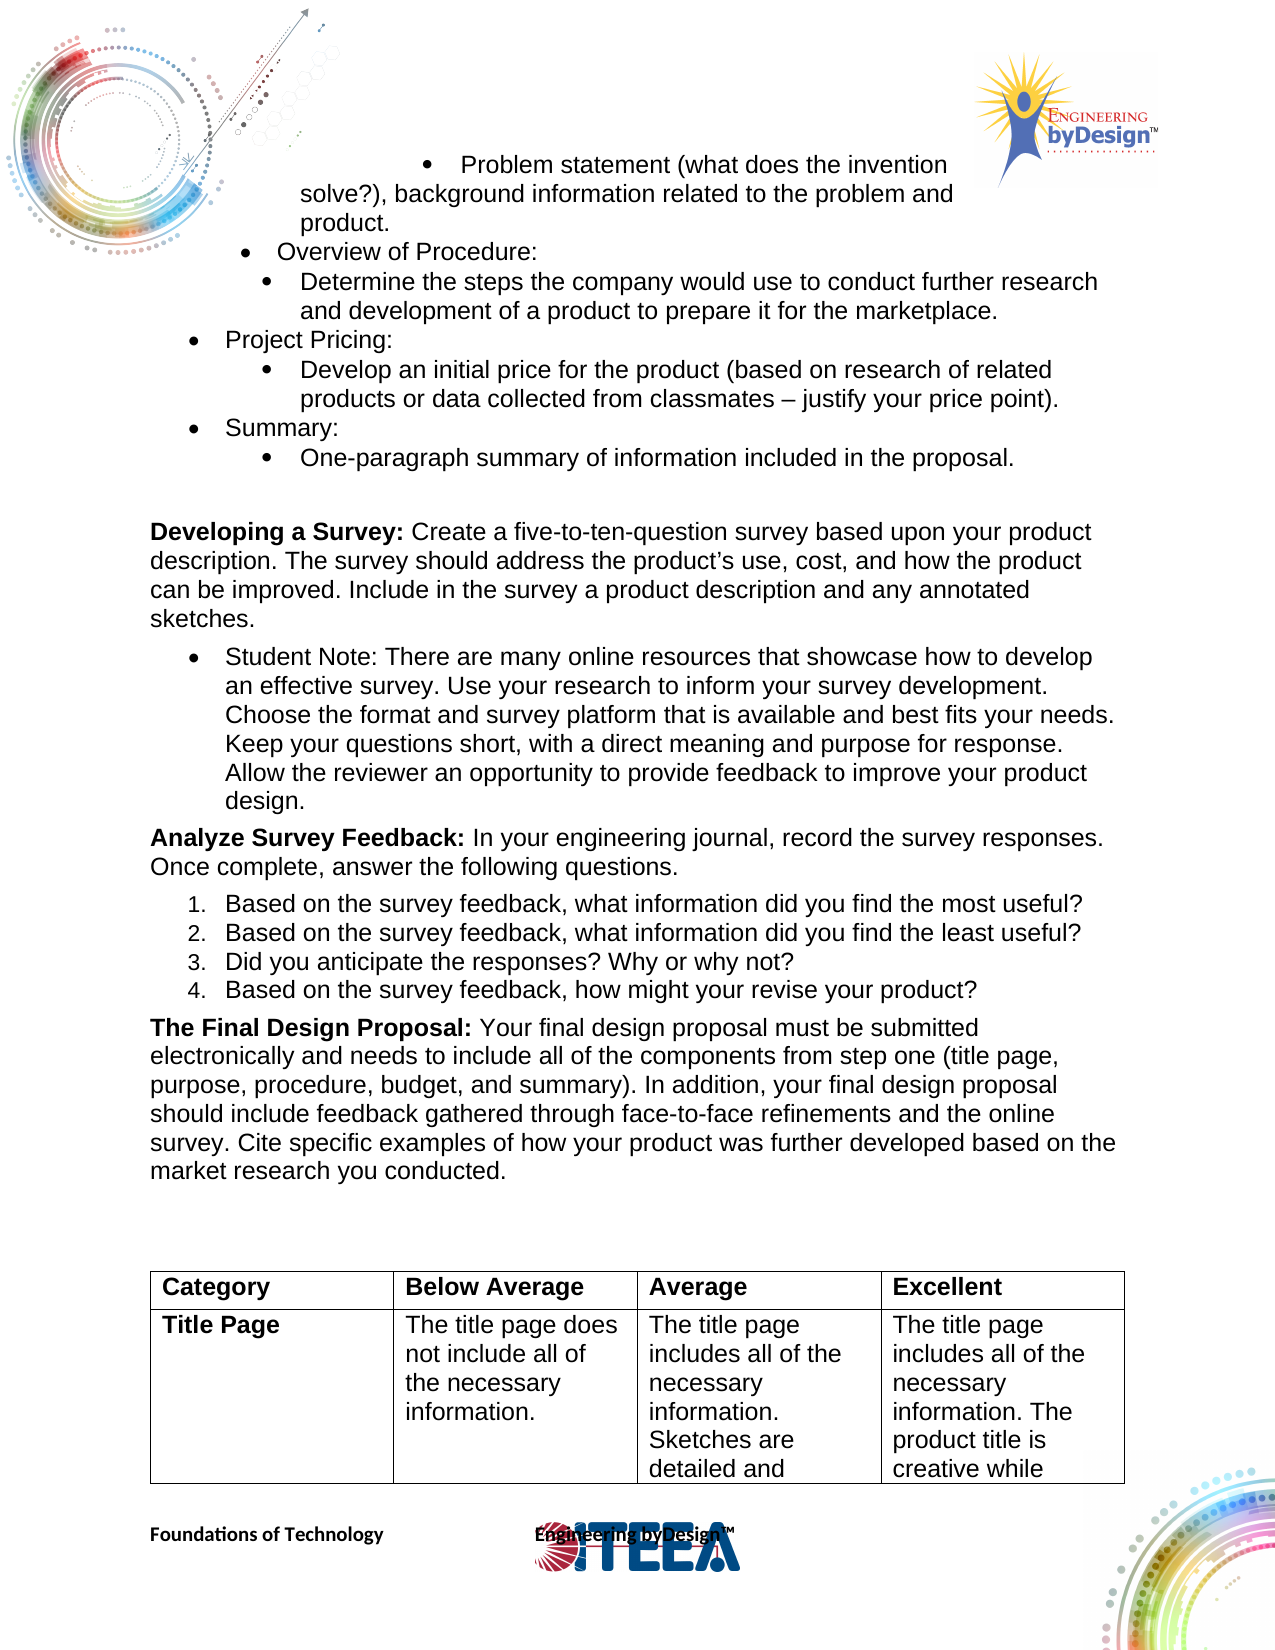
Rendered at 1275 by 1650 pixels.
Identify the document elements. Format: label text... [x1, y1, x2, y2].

list Based on the survey feedback, what information did you find the most useful? [187, 889, 1125, 918]
picture [1084, 1451, 1275, 1650]
table_cell Title Page [151, 1310, 393, 1483]
picture [0, 0, 344, 260]
table_header Category [151, 1272, 393, 1309]
list Develop an initial price for the product (based on research of related products or data collected from classmates – justify your price point). [262, 355, 1125, 413]
table_cell The title page includes all of the necessary information. Sketches are detailed and describe the product in detail. [638, 1310, 881, 1483]
picture [974, 52, 1159, 188]
list Project Pricing: [187, 324, 1125, 355]
table_header Excellent [882, 1272, 1124, 1309]
table_header Below Average [394, 1272, 637, 1309]
list One-paragraph summary of information included in the proposal. [262, 443, 1125, 472]
list Overview of Procedure: [187, 236, 1125, 267]
list Student Note: There are many online resources that showcase how to develop an effective survey. Use your research to inform your survey development. Choose the format and survey platform that is available and best fits your needs. Keep your questions short, with a direct meaning and purpose for response. Allow the reviewer an opportunity to provide feedback to improve your product design. [187, 641, 1125, 815]
text The Final Design Proposal: Your final design proposal must be submitted electronically and needs to include all of the components from step one (title page, purpose, procedure, budget, and summary). In addition, your final design proposal should include feedback gathered through face-to-face refinements and the online survey. Cite specific examples of how your product was further developed based on the market research you conducted. [150, 1012, 1125, 1185]
picture [535, 1522, 740, 1572]
text Analyze Survey Feedback: In your engineering journal, record the survey responses. Once complete, answer the following questions. [150, 823, 1125, 881]
list Did you anticipate the responses? Why or why not? [187, 947, 1125, 975]
text Developing a Survey: Create a five-to-ten-question survey based upon your product description. The survey should address the product’s use, cost, and how the product can be improved. Include in the survey a product description and any annotated sketches. [150, 517, 1125, 632]
list Problem statement (what does the invention solve?), background information related to the problem and product. [262, 150, 1125, 236]
list Determine the steps the company would use to conduct further research and development of a product to prepare it for the marketplace. [262, 267, 1125, 324]
table_cell The title page does not include all of the necessary information. [394, 1310, 637, 1483]
list Summary: [187, 413, 1125, 443]
list Based on the survey feedback, what information did you find the least useful? [187, 918, 1125, 947]
list Based on the survey feedback, how might your revise your product? [187, 975, 1125, 1004]
table_header Average [638, 1272, 881, 1309]
